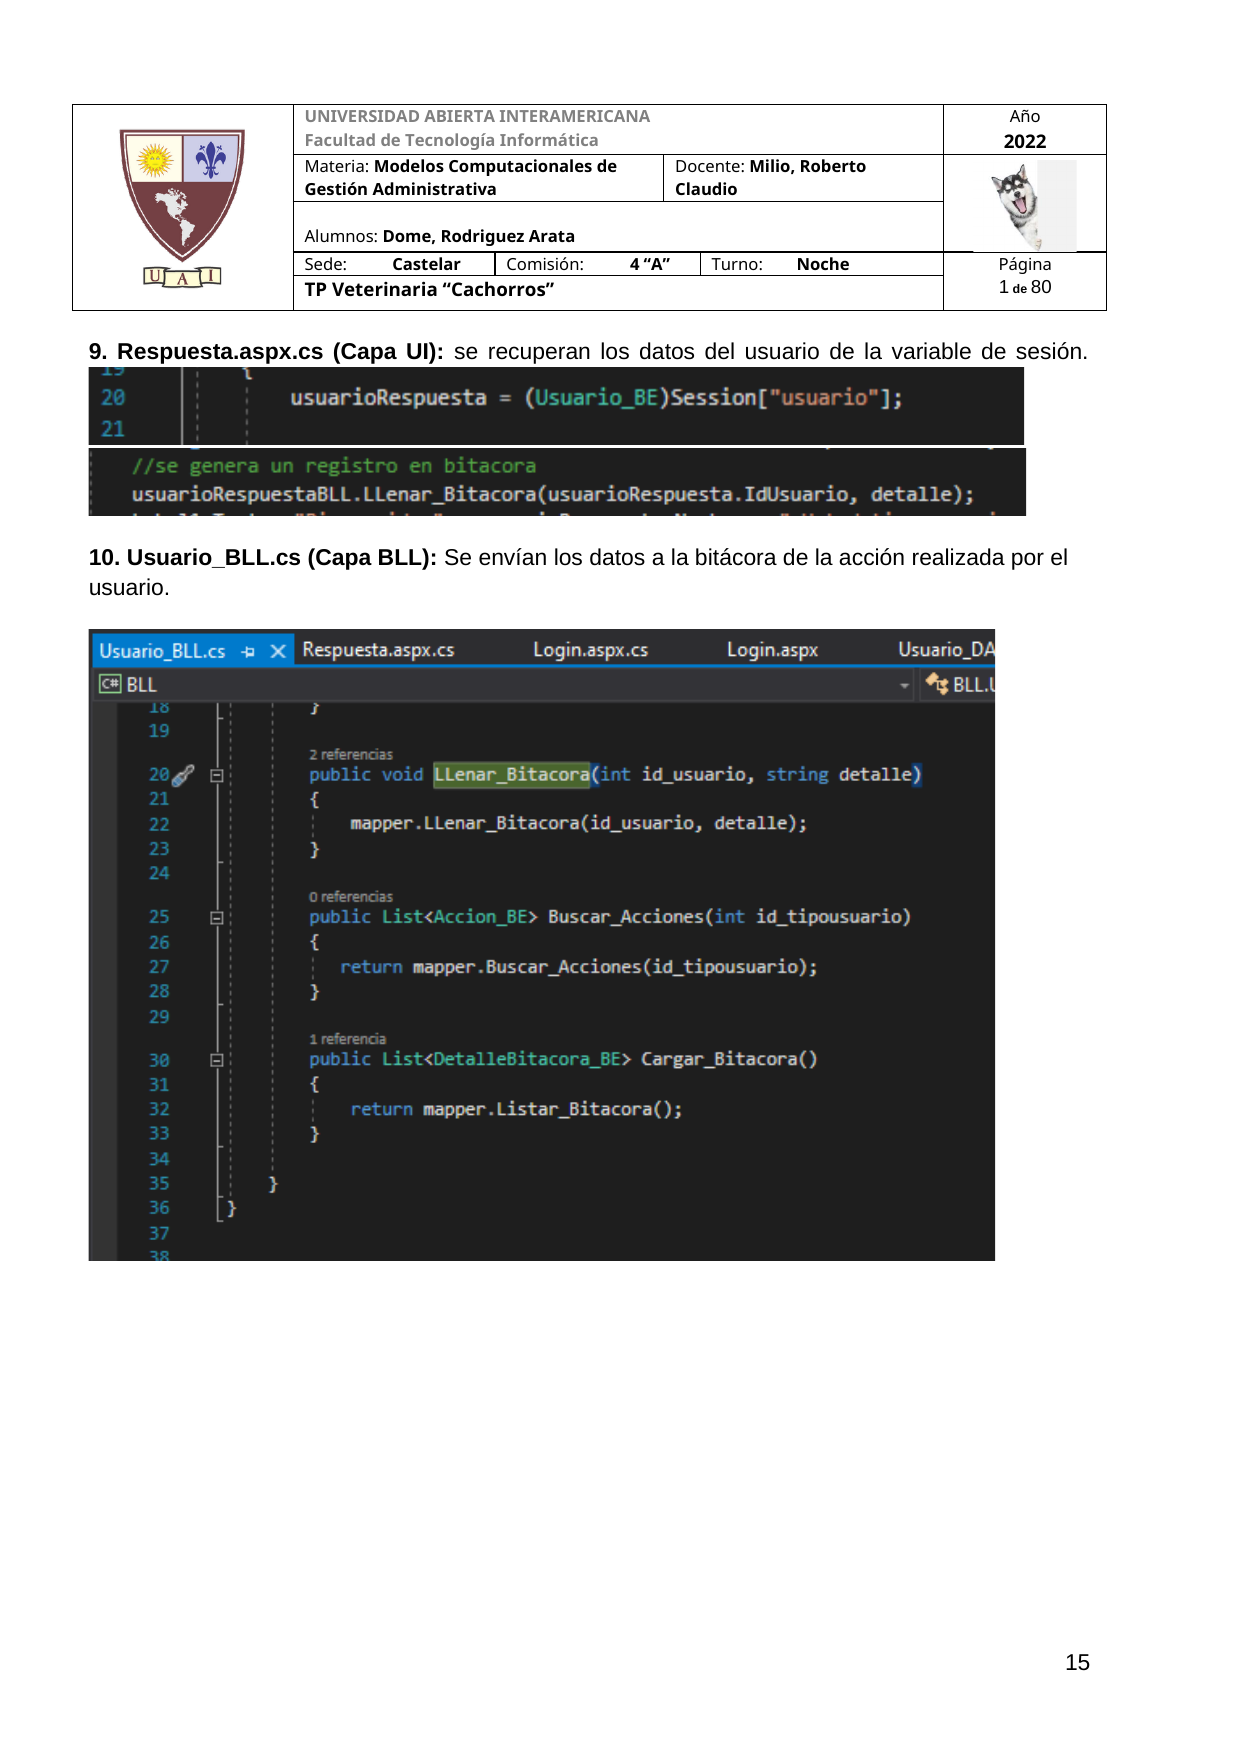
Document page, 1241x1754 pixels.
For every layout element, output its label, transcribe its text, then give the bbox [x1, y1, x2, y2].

picture [88, 367, 1025, 445]
picture [973, 160, 1077, 252]
picture [88, 629, 996, 1261]
picture [117, 125, 249, 291]
picture [88, 448, 1027, 516]
text 10. Usuario_BLL.cs (Capa BLL): Se envían los datos a la bitácora de la acción realizada por el usuario. [88, 544, 1090, 601]
